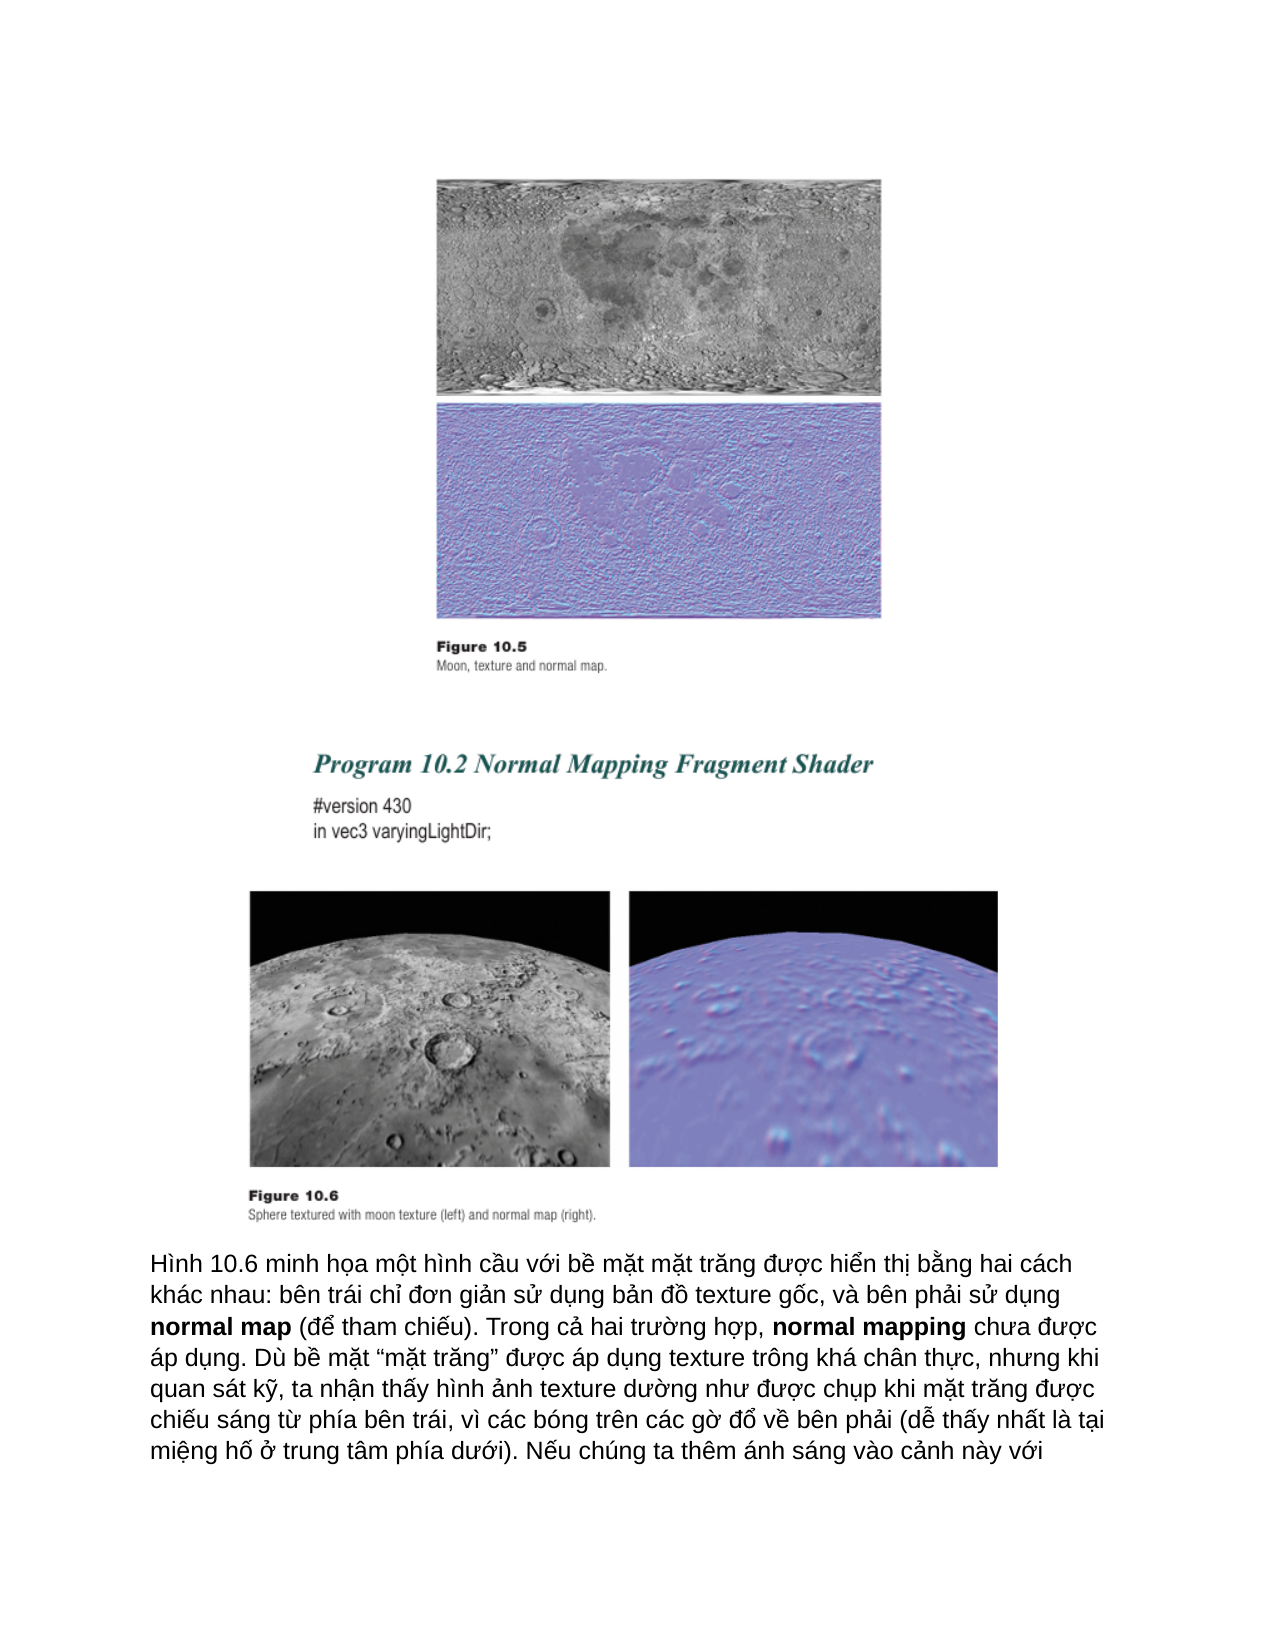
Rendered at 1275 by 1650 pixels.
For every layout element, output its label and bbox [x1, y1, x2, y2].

picture [225, 865, 1033, 1231]
picture [353, 150, 997, 702]
picture [276, 720, 1074, 847]
text [150, 1249, 1125, 1464]
